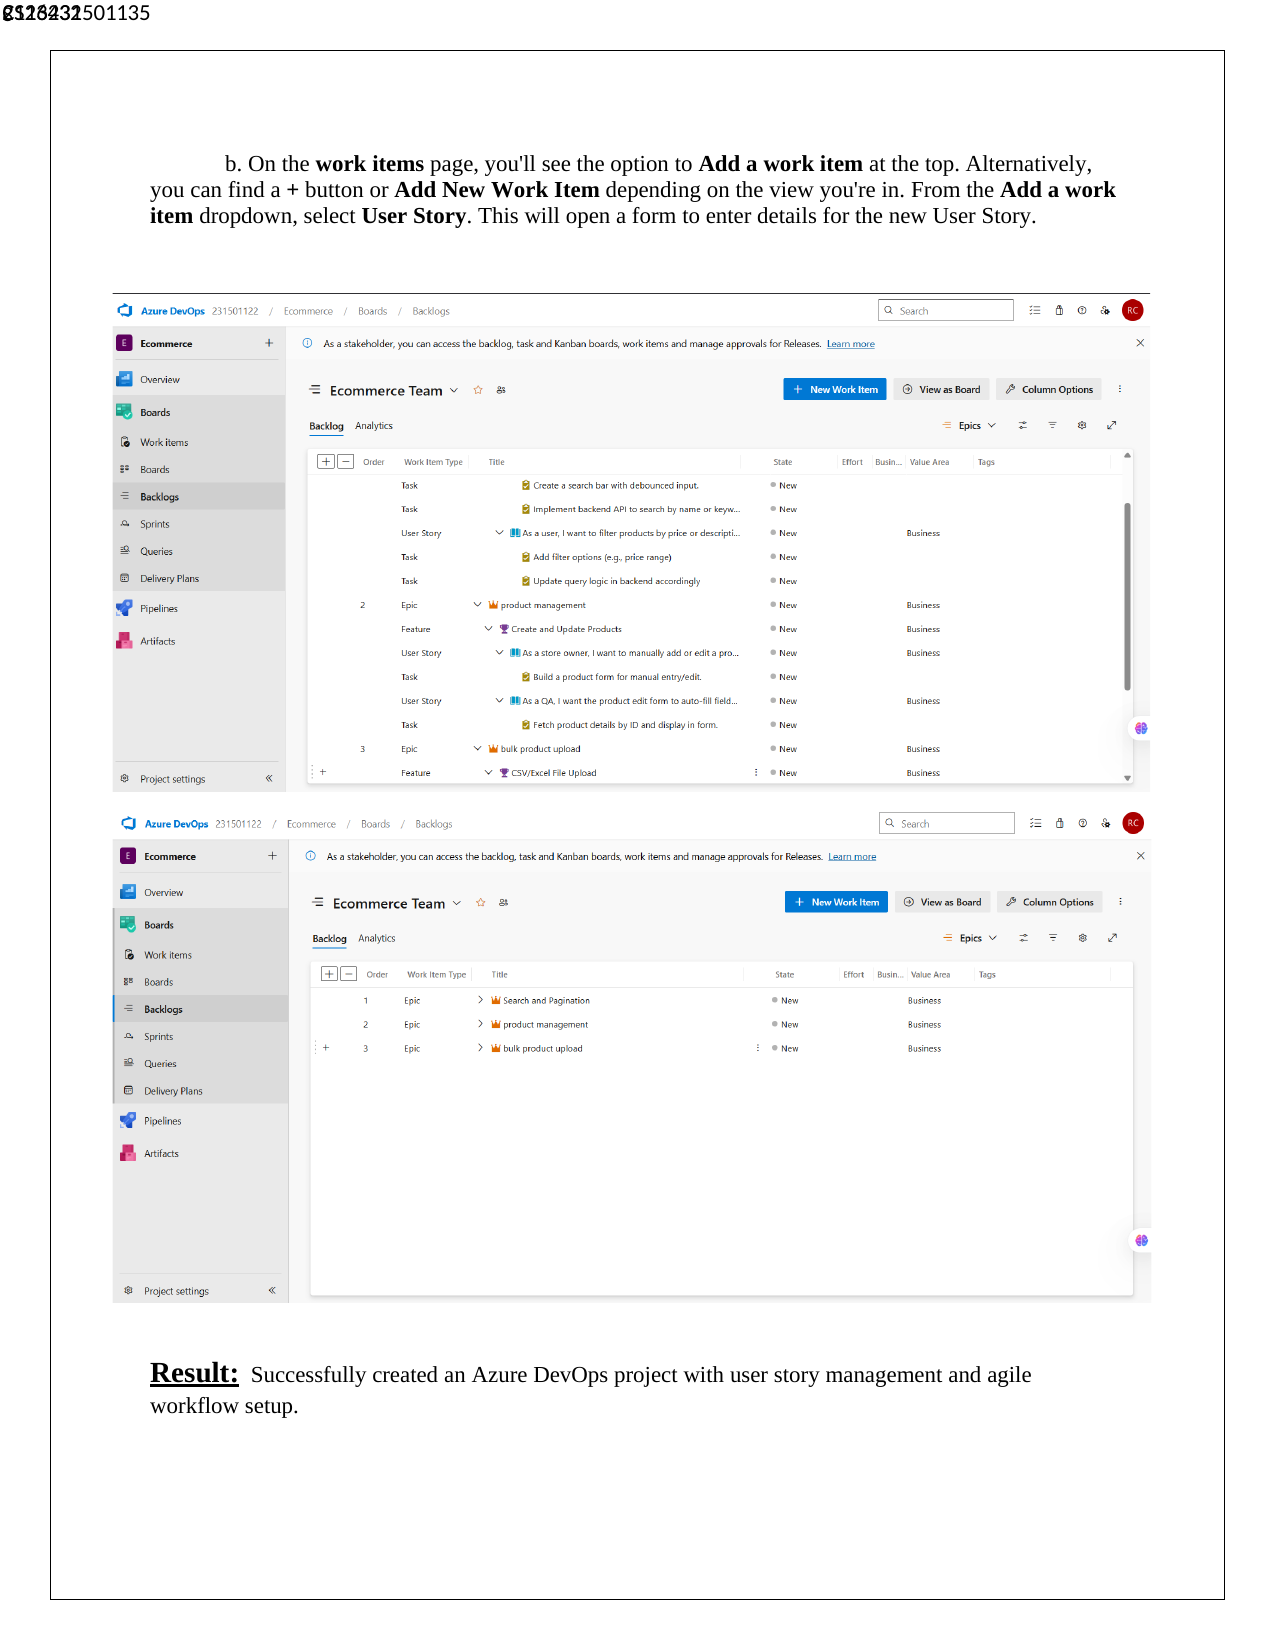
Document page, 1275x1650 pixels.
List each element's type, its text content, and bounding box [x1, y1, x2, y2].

picture [112, 293, 1150, 792]
list On the work items page, you'll see the option to Add a work item at the top. Alternatively, you can find a + button or Add New Work Item depending on the view you're in. From the Add a work item dropdown, select User Story. This will open a form to enter details for the new User Story. [150, 150, 1116, 229]
text Result: Successfully created an Azure DevOps project with user story management and agile workflow setup. [150, 1355, 1106, 1419]
picture [112, 808, 1152, 1303]
